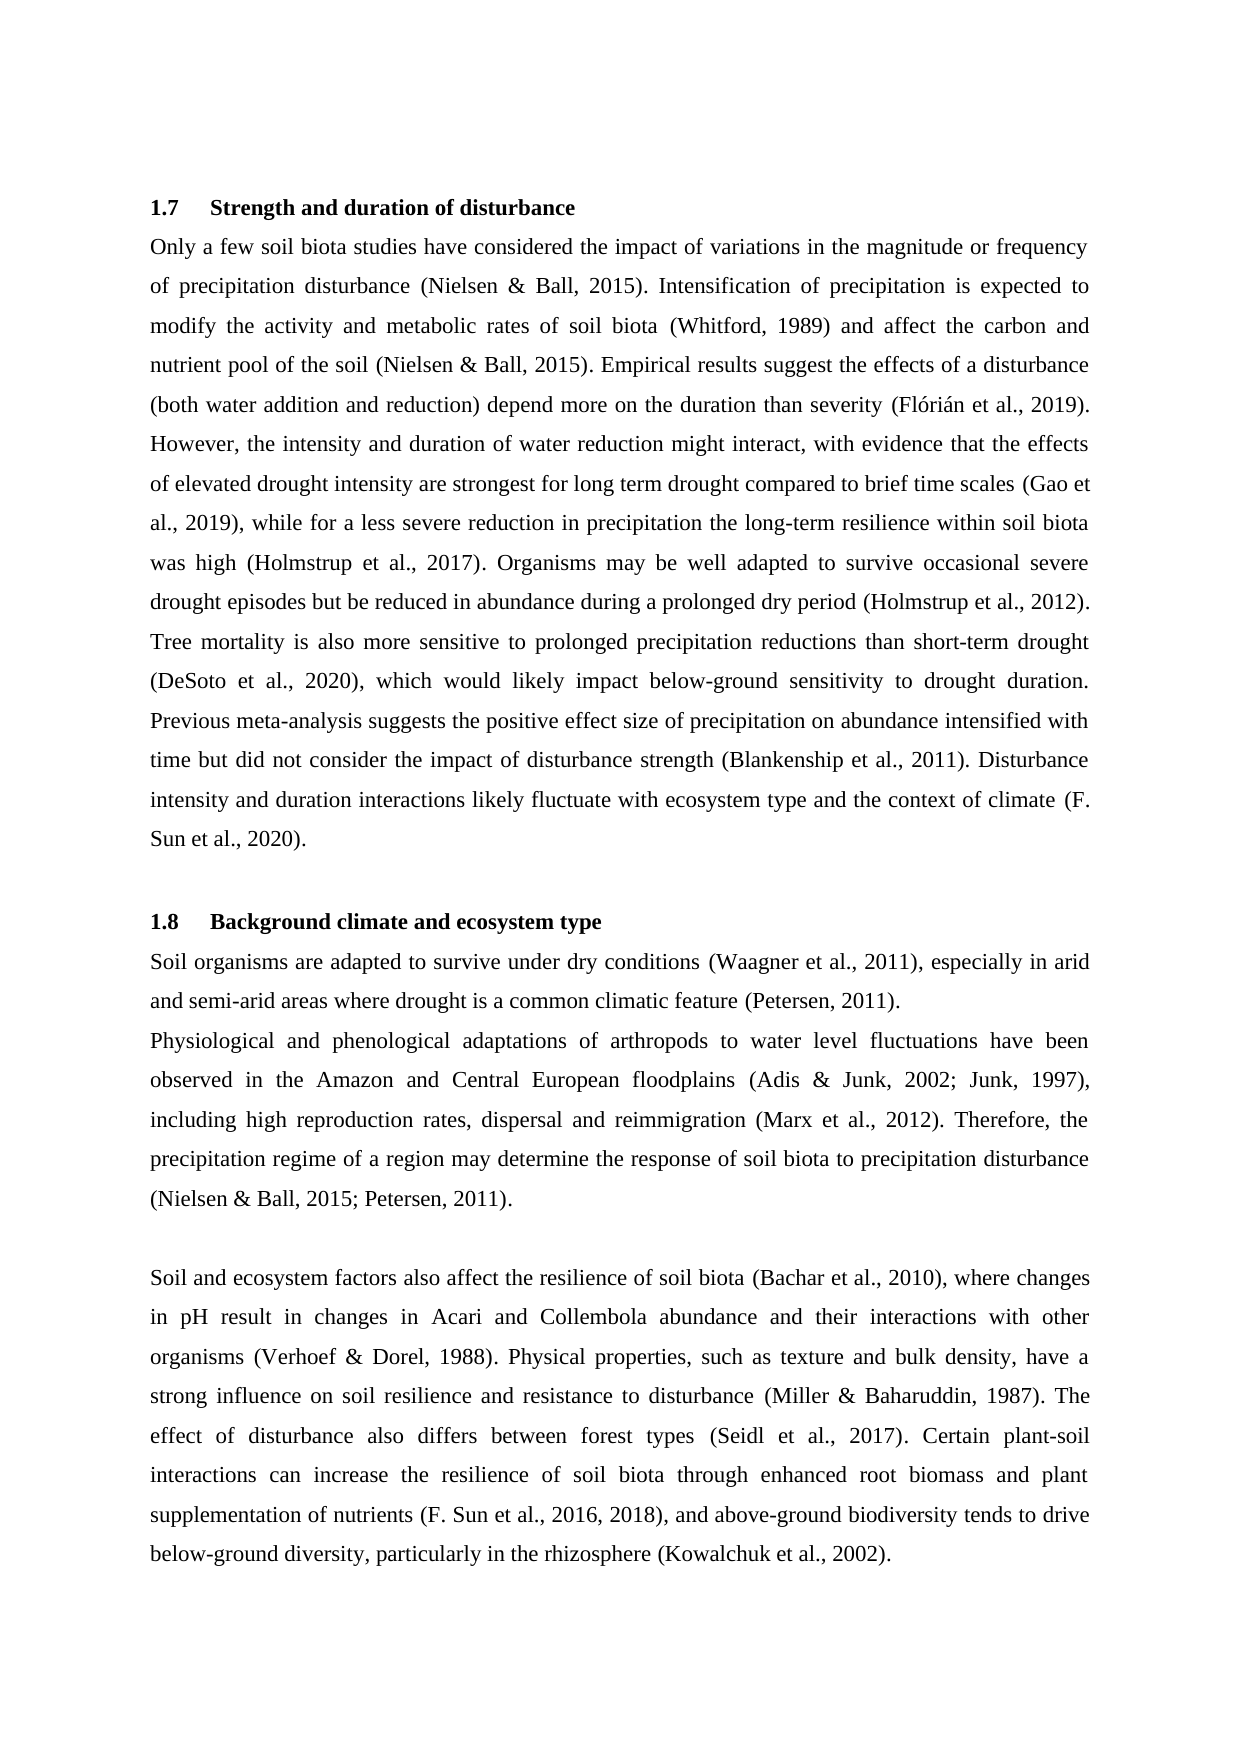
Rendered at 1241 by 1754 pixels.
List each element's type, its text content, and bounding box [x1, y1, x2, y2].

text Soil and ecosystem factors also affect the resilience of soil biota , where changes in pH result in changes in Acari and Collembola abundance and their interactions with other organisms . Physical properties, such as texture and bulk density, have a strong influence on soil resilience and resistance to disturbance . The effect of disturbance also differs between forest types . Certain plant-soil interactions can increase the resilience of soil biota through enhanced root biomass and plant supplementation of nutrients , and above-ground biodiversity tends to drive below-ground diversity, particularly in the rhizosphere . [150, 1264, 1090, 1566]
text Only a few soil biota studies have considered the impact of variations in the magnitude or frequency of precipitation disturbance . Intensification of precipitation is expected to modify the activity and metabolic rates of soil biota and affect the carbon and nutrient pool of the soil . Empirical results suggest the effects of a disturbance (both water addition and reduction) depend more on the duration than severity . However, the intensity and duration of water reduction might interact, with evidence that the effects of elevated drought intensity are strongest for long term drought compared to brief time scales , while for a less severe reduction in precipitation the long-term resilience within soil biota was high . Organisms may be well adapted to survive occasional severe drought episodes but be reduced in abundance during a prolonged dry period . Tree mortality is also more sensitive to prolonged precipitation reductions than short-term drought , which would likely impact below-ground sensitivity to drought duration. Previous meta-analysis suggests the positive effect size of precipitation on abundance intensified with time but did not consider the impact of disturbance strength (Blankenship et al., 2011). Disturbance intensity and duration interactions likely fluctuate with ecosystem type and the context of climate . [150, 233, 1090, 852]
text Soil organisms are adapted to survive under dry conditions , especially in arid and semi-arid areas where drought is a common climatic feature . [150, 948, 1090, 1014]
subtitle Strength and duration of disturbance [150, 194, 1090, 220]
text Physiological and phenological adaptations of arthropods to water level fluctuations have been observed in the Amazon and Central European floodplains Junk, 1997), including high reproduction rates, dispersal and reimmigration (Marx et al., 2012). Therefore, the precipitation regime of a region may determine the response of soil biota to precipitation disturbance . [150, 1027, 1090, 1211]
subtitle Background climate and ecosystem type [150, 908, 1090, 935]
